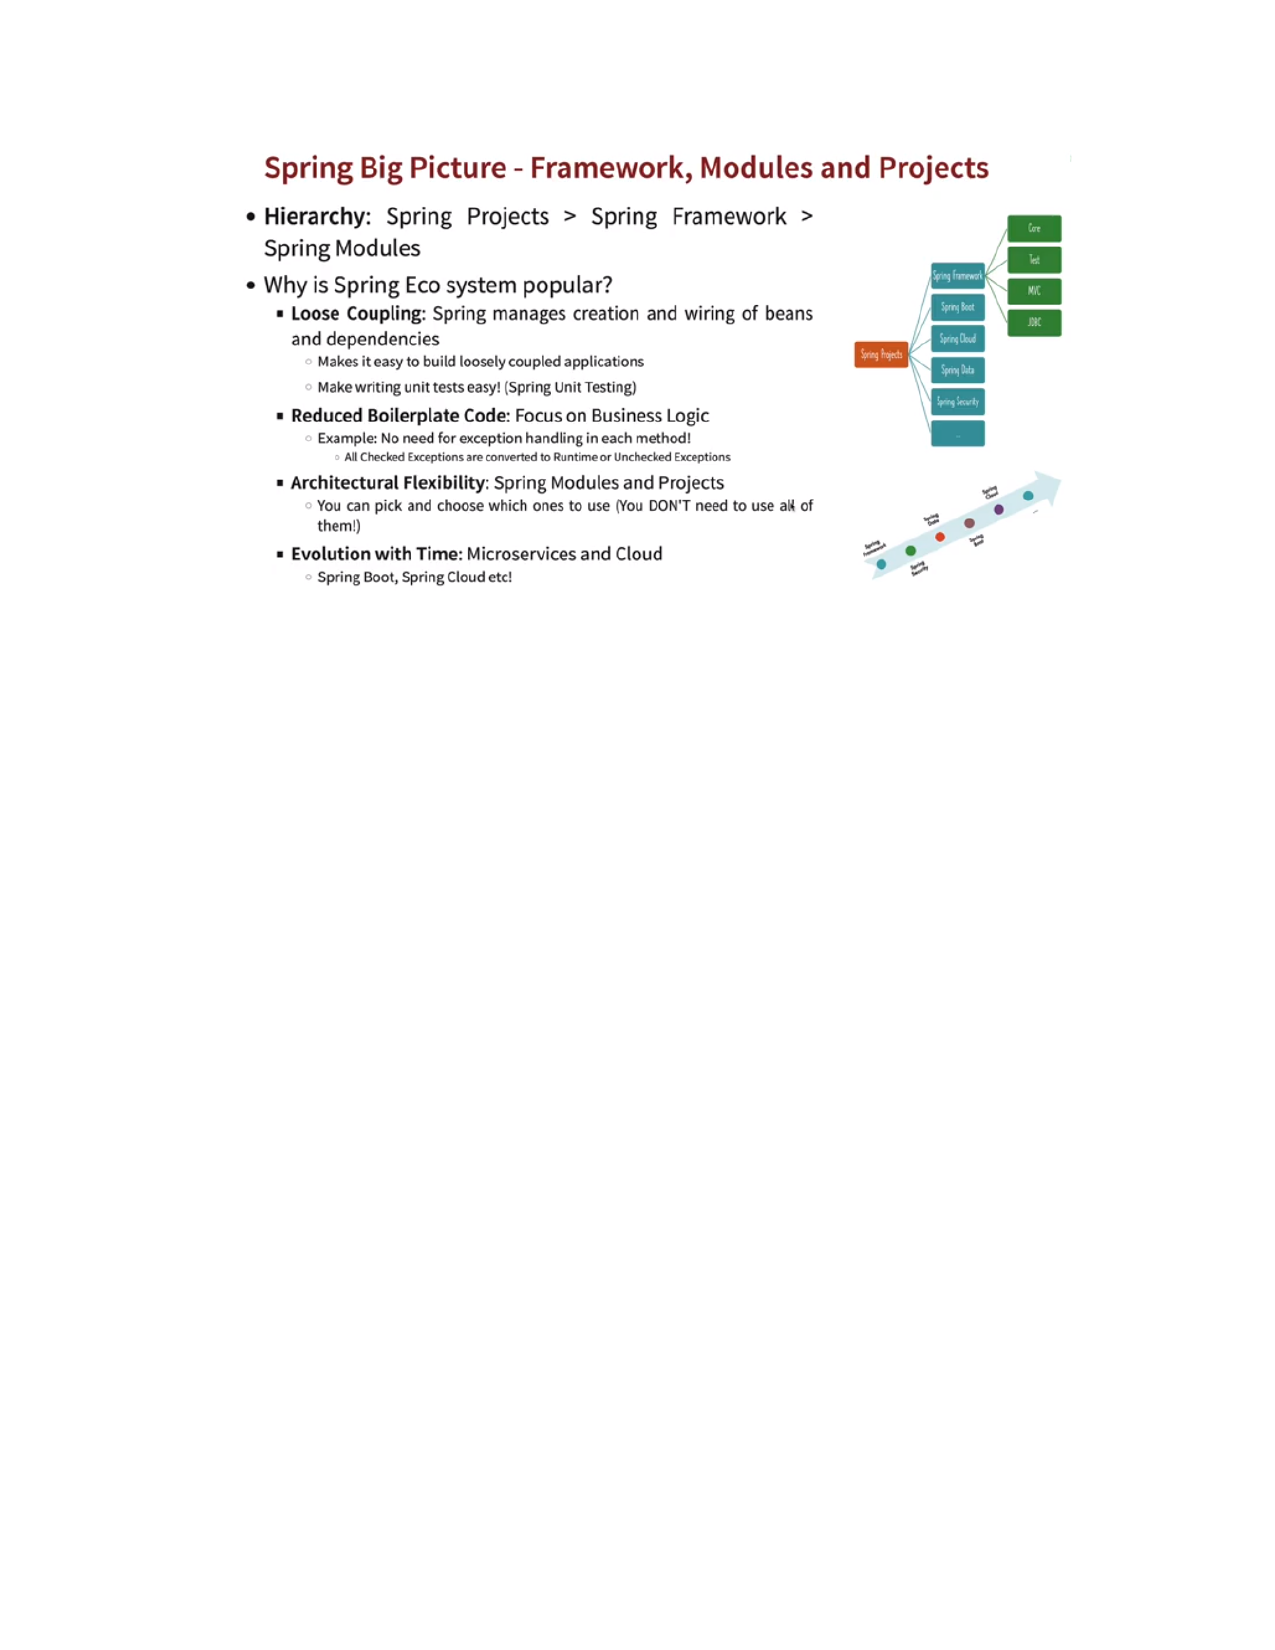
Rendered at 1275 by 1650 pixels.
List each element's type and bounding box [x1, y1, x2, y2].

picture [241, 150, 1072, 616]
